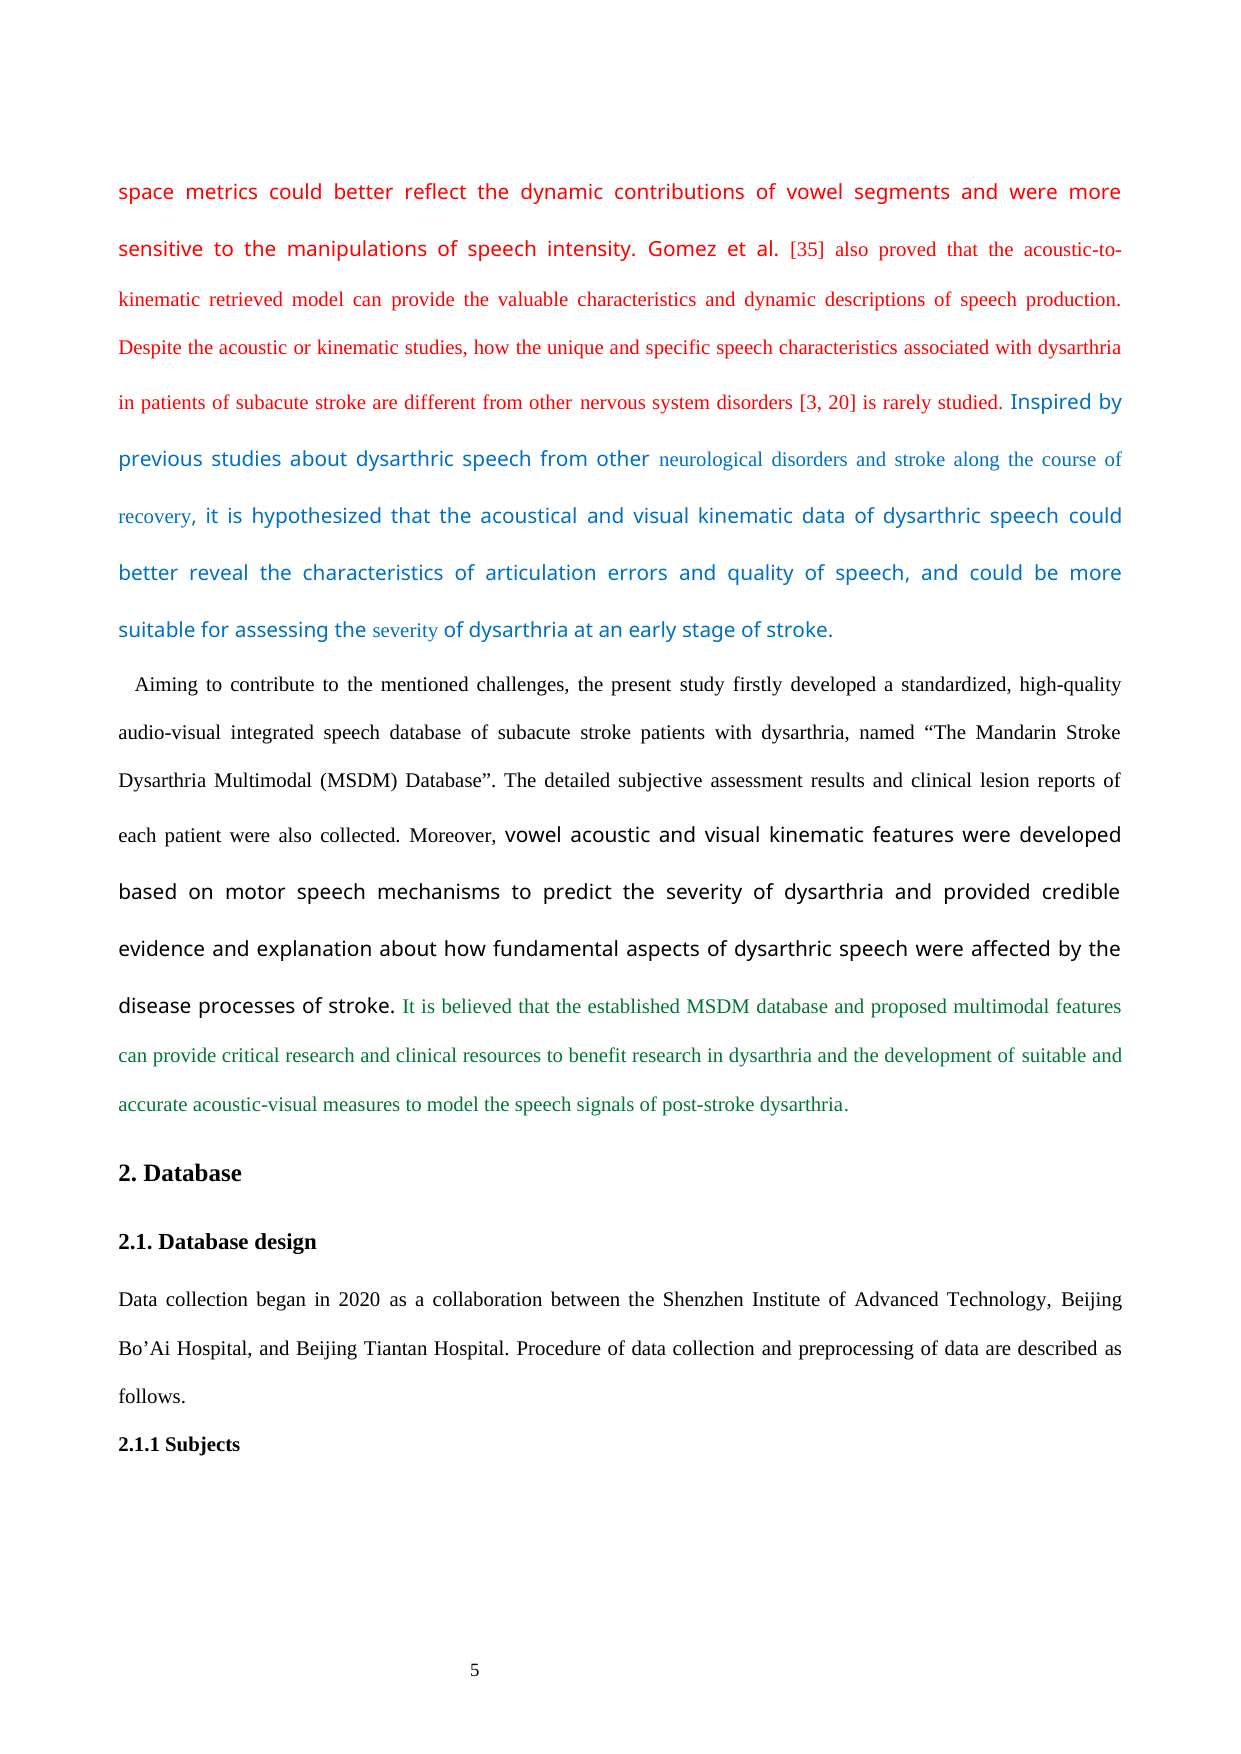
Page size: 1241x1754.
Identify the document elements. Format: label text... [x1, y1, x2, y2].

text 2.1. Database design [118, 1228, 1122, 1255]
text Data collection began in 2020 as a collaboration between the Shenzhen Institute of Advanced Technology, Beijing Bo’Ai Hospital, and Beijing Tiantan Hospital. Procedure of data collection and preprocessing of data are described as follows. [118, 1287, 1122, 1408]
subtitle 2. Database [118, 1158, 1122, 1187]
text Aiming to contribute to the mentioned challenges, the present study firstly developed a standardized, high-quality audio-visual integrated speech database of subacute stroke patients with dysarthria, named “The Mandarin Stroke Dysarthria Multimodal (MSDM) Database”. The detailed subjective assessment results and clinical lesion reports of each patient were also collected. Moreover, vowel acoustic and visual kinematic features were developed based on motor speech mechanisms to predict the severity of dysarthria and provided credible evidence and explanation about how fundamental aspects of dysarthric speech were affected by the disease processes of stroke. It is believed that the established MSDM database and proposed multimodal features can provide critical research and clinical resources to benefit research in dysarthria and the development of suitable and accurate acoustic-visual measures to model the speech signals of post-stroke dysarthria. [118, 672, 1122, 1116]
text 2.1.1 Subjects [118, 1432, 1122, 1456]
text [118, 177, 1122, 643]
